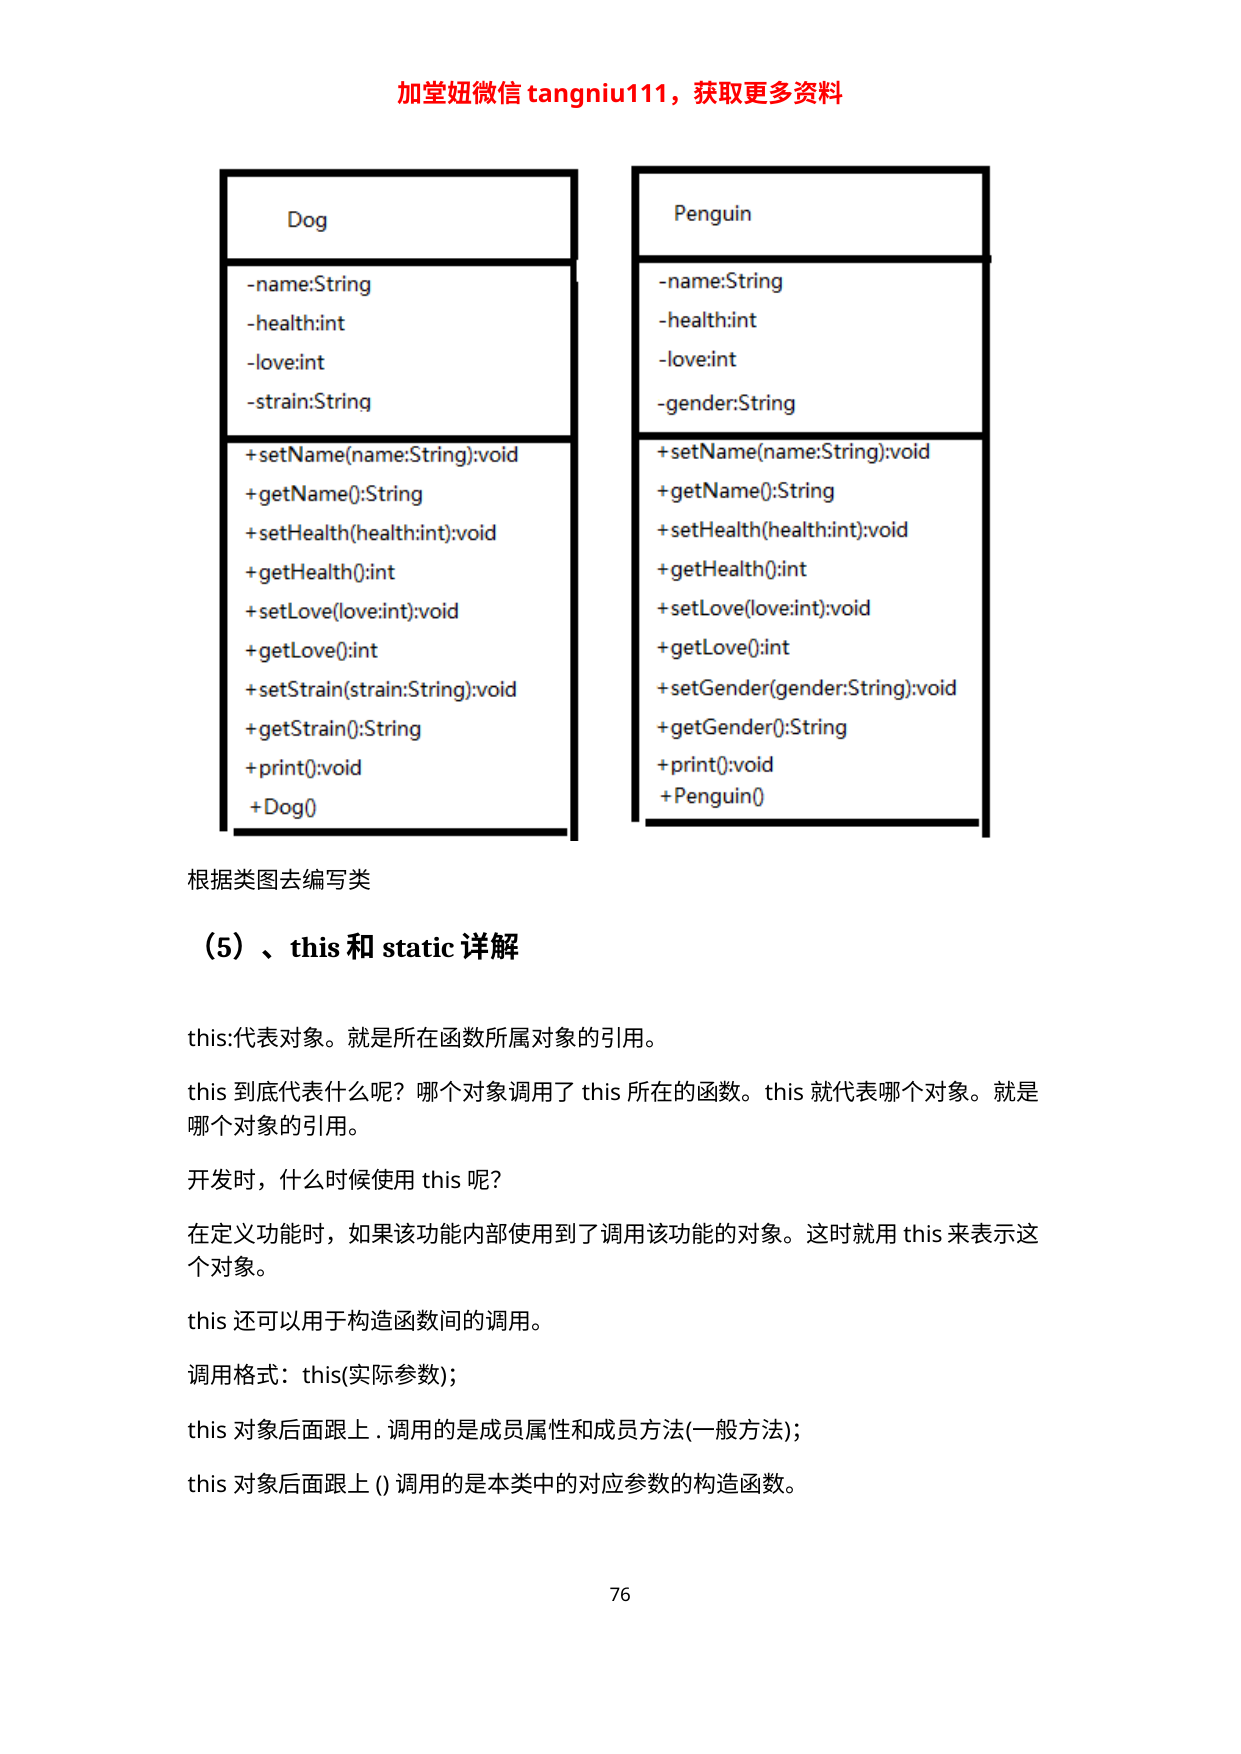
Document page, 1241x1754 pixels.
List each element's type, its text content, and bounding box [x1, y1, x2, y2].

text this 对象后面跟上 () 调用的是本类中的对应参数的构造函数。 [187, 1466, 1053, 1499]
text 开发时，什么时候使用 this 呢？ [187, 1162, 1053, 1195]
text 调用格式：this(实际参数)； [187, 1357, 1053, 1391]
picture [187, 149, 1009, 841]
text this:代表对象。就是所在函数所属对象的引用。 [187, 1020, 1053, 1053]
subtitle （5）、this 和 static 详解 [187, 924, 1053, 966]
text this 还可以用于构造函数间的调用。 [187, 1303, 1053, 1336]
text this 到底代表什么呢？哪个对象调用了 this 所在的函数。this 就代表哪个对象。就是哪个对象的引用。 [187, 1074, 1053, 1141]
text this 对象后面跟上 . 调用的是成员属性和成员方法(一般方法)； [187, 1411, 1053, 1445]
text 在定义功能时，如果该功能内部使用到了调用该功能的对象。这时就用 this来表示这个对象。 [187, 1216, 1053, 1282]
text 根据类图去编写类 [187, 861, 1053, 895]
